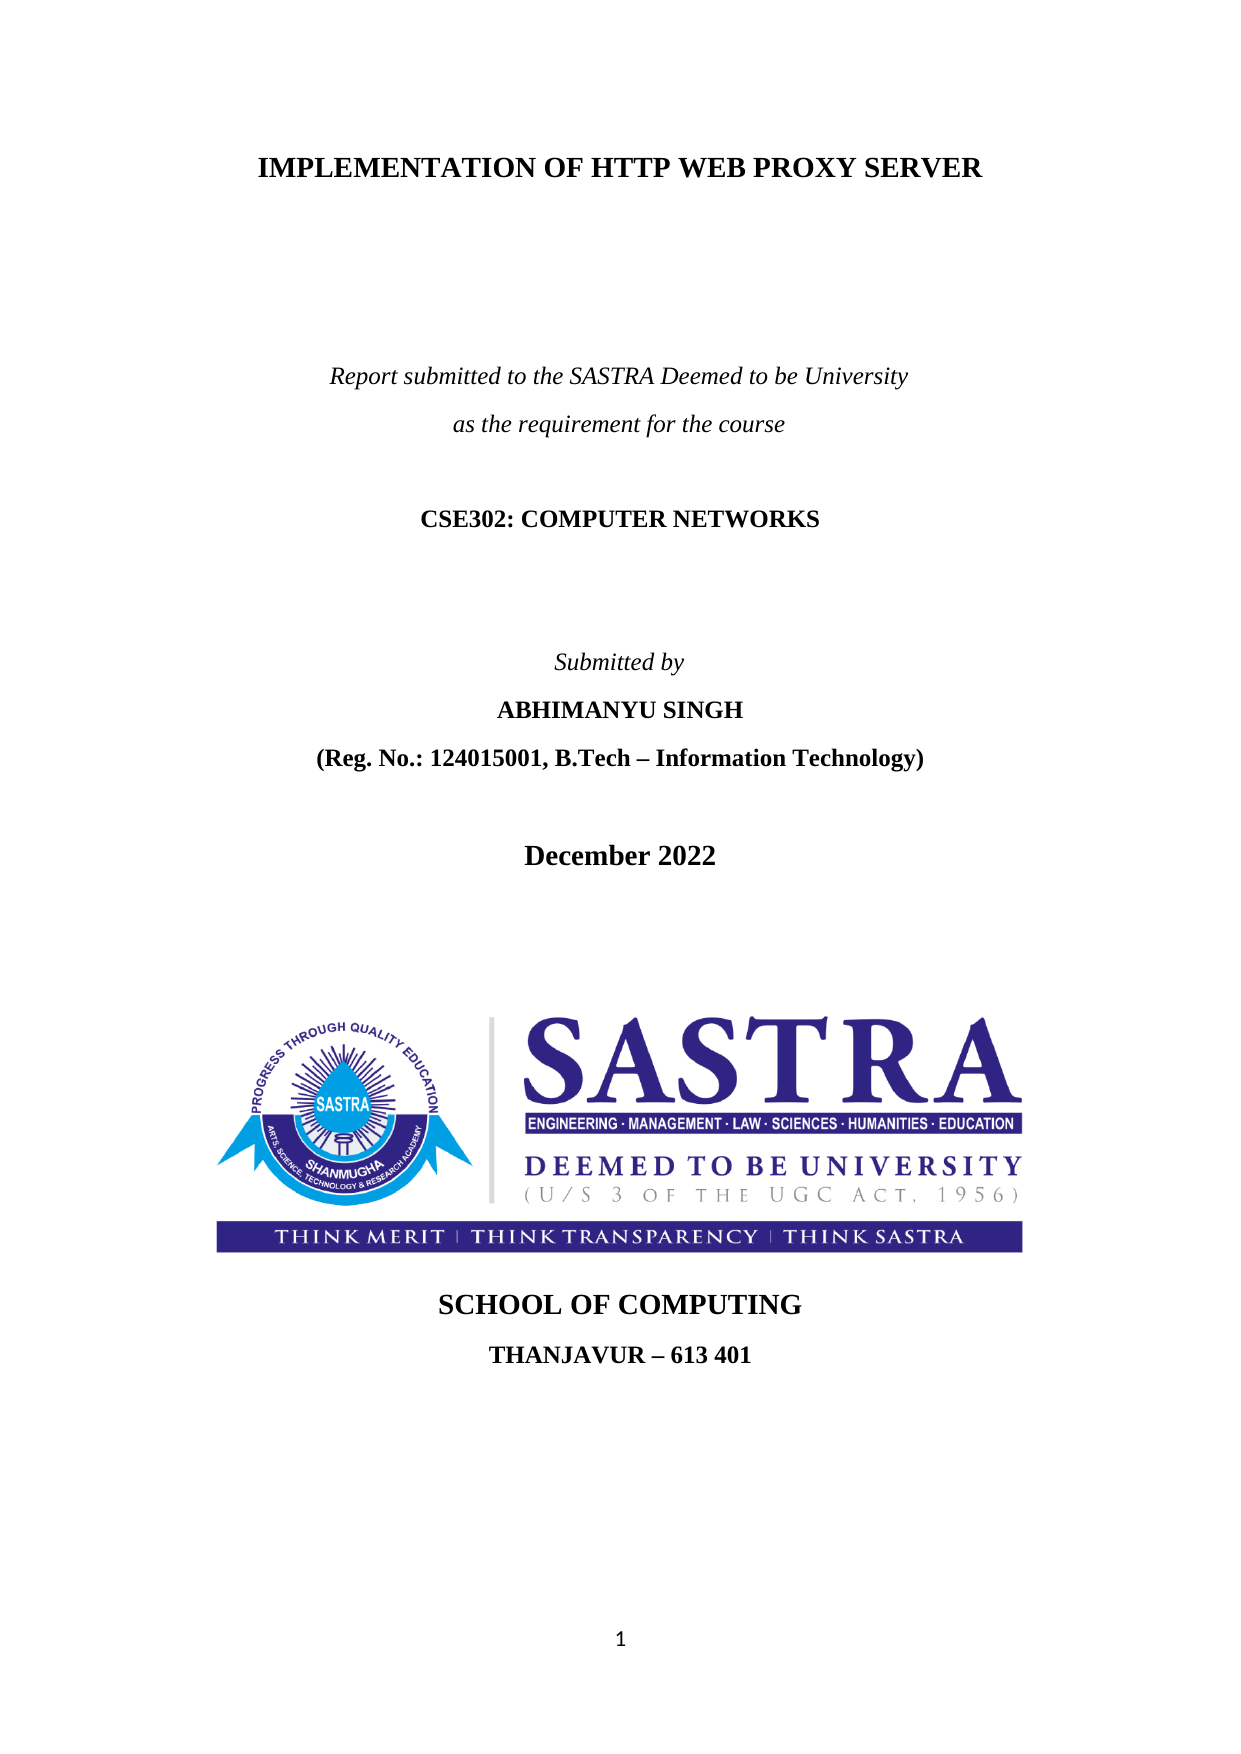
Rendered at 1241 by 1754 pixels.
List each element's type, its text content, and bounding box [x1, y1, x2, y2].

text ABHIMANYU SINGH [150, 695, 1090, 724]
text December 2022 [150, 838, 1090, 872]
text IMPLEMENTATION OF HTTP WEB PROXY SERVER [150, 150, 1090, 183]
text THANJAVUR – 613 401 [150, 1340, 1090, 1369]
text as the requirement for the course [150, 409, 1090, 438]
text CSE302: COMPUTER NETWORKS [150, 504, 1090, 533]
text SCHOOL OF COMPUTING [150, 1287, 1090, 1321]
text (Reg. No.: 124015001, B.Tech – Information Technology) [150, 743, 1090, 772]
text Report submitted to the SASTRA Deemed to be University [150, 361, 1090, 390]
text Submitted by [150, 647, 1090, 676]
picture [203, 996, 1037, 1269]
